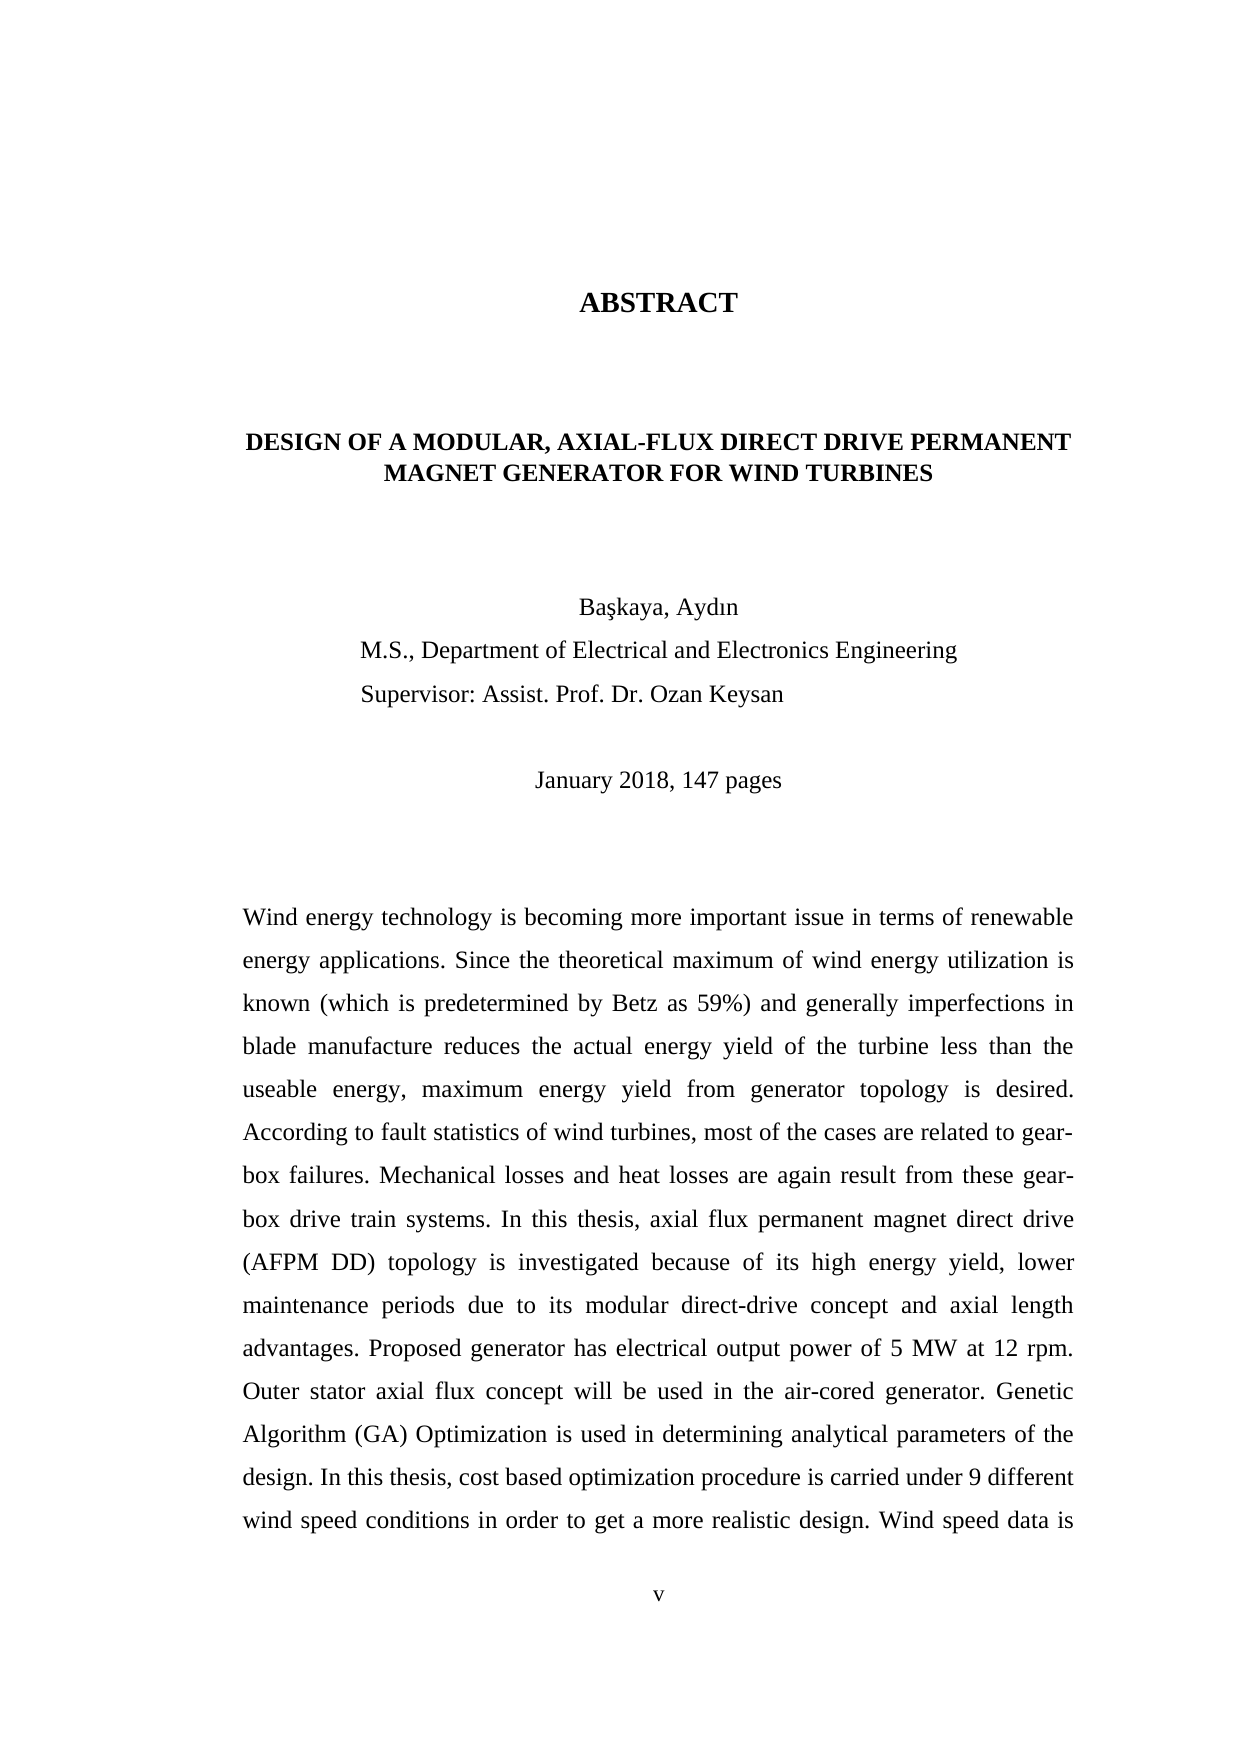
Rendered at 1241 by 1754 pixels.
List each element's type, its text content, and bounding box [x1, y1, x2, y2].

text Supervisor: Assist. Prof. Dr. Ozan Keysan [360, 679, 1075, 707]
text ABSTRACT [242, 285, 1075, 319]
text January 2018, 147 pages [242, 765, 1075, 794]
text Başkaya, Aydın [242, 592, 1075, 621]
text DESIGN OF A MODULAR, AXIAL-FLUX DIRECT DRIVE PERMANENT MAGNET GENERATOR FOR WIND TURBINES [242, 427, 1075, 487]
text M.S., Department of Electrical and Electronics Engineering [242, 636, 1075, 664]
